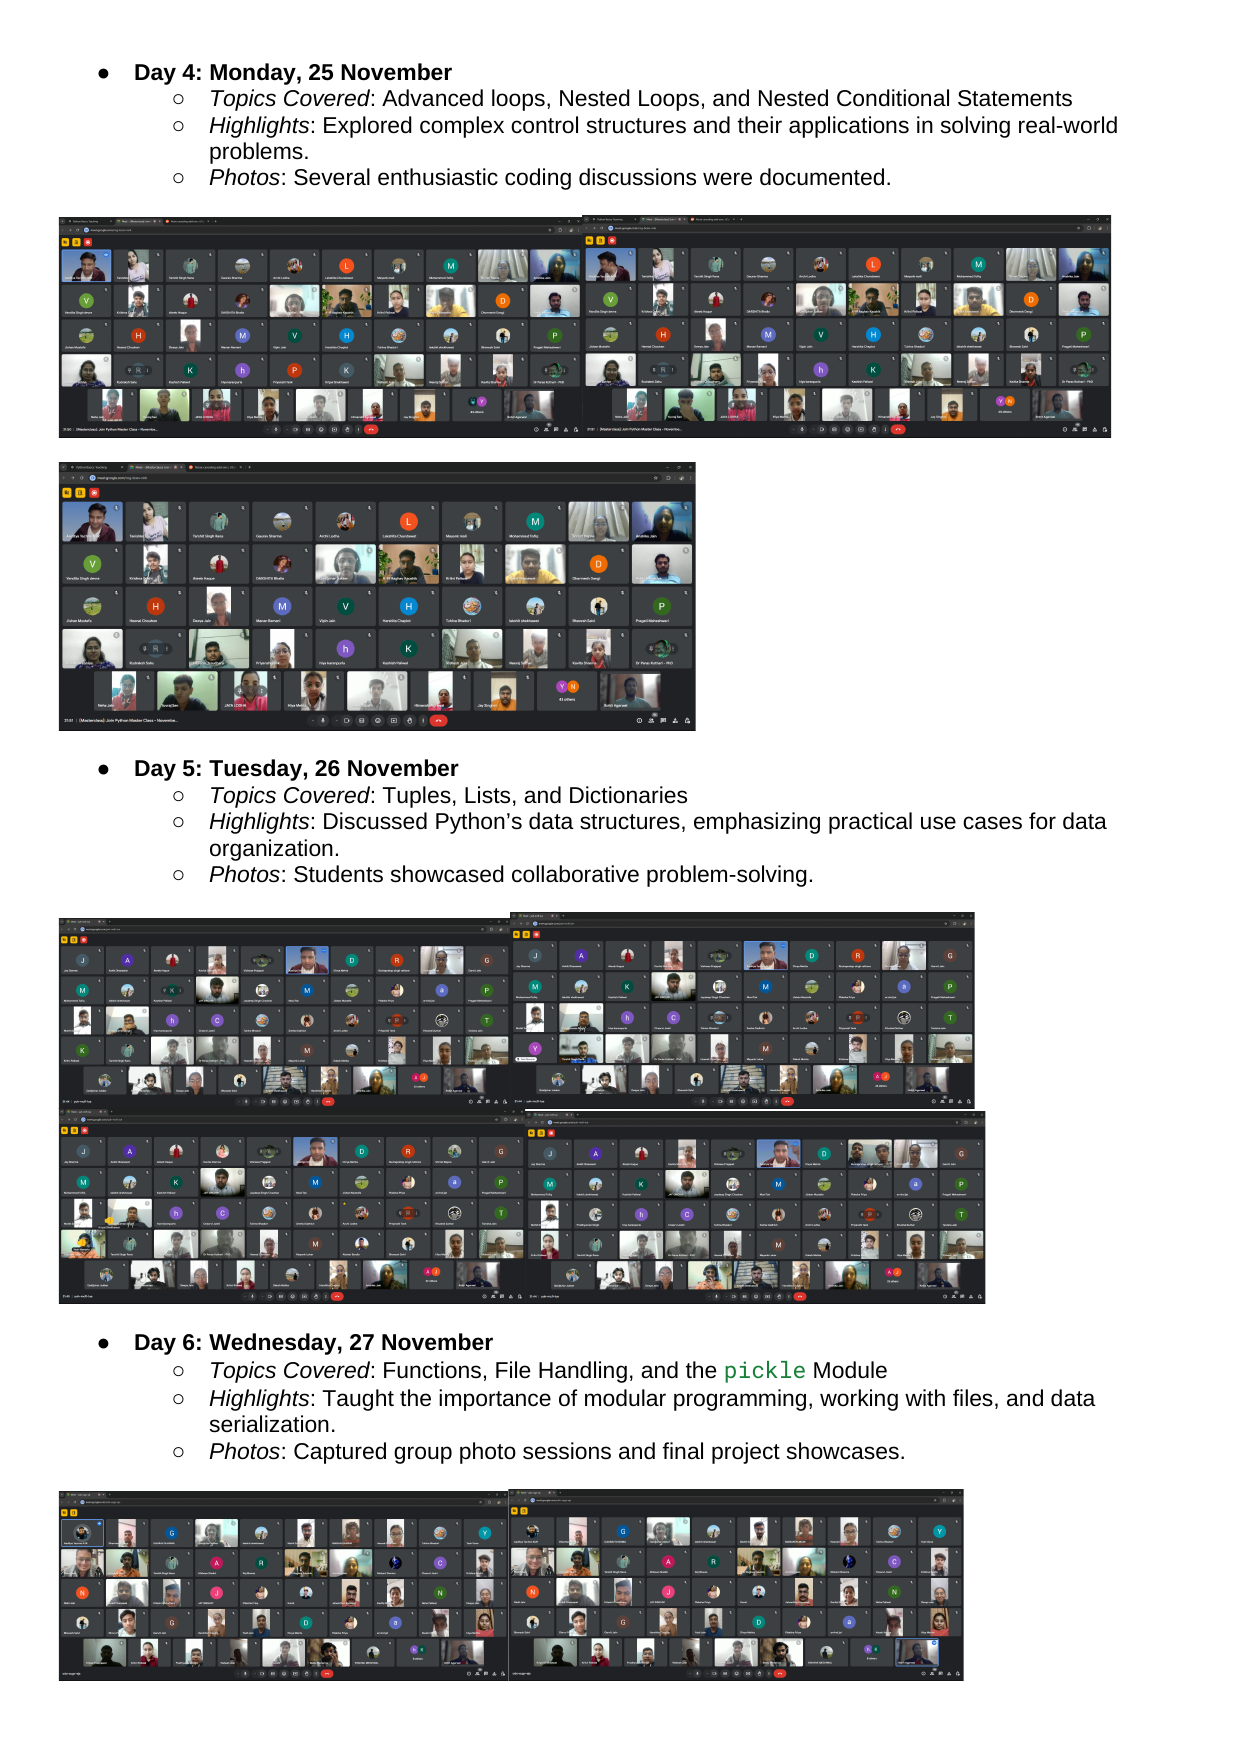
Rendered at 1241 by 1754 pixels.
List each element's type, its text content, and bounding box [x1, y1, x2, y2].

list Day 6: Wednesday, 27 November [96, 1328, 1181, 1355]
list Topics Covered: Tuples, Lists, and Dictionaries [171, 782, 1181, 808]
list Photos: Captured group photo sessions and final project showcases. [171, 1438, 1181, 1464]
list Highlights: Explored complex control structures and their applications in solving real-world problems. [171, 112, 1181, 164]
picture [58, 1489, 964, 1681]
list Topics Covered: Functions, File Handling, and the pickle Module [171, 1355, 1181, 1385]
list Photos: Students showcased collaborative problem-solving. [171, 861, 1181, 887]
list Highlights: Taught the importance of modular programming, working with files, and data serialization. [171, 1385, 1181, 1438]
picture [58, 215, 1112, 438]
picture [58, 912, 986, 1304]
list Highlights: Discussed Python’s data structures, emphasizing practical use cases for data organization. [171, 808, 1181, 861]
list Topics Covered: Advanced loops, Nested Loops, and Nested Conditional Statements [171, 85, 1181, 112]
list Day 4: Monday, 25 November [96, 59, 1181, 85]
list Day 5: Tuesday, 26 November [96, 755, 1181, 782]
list Photos: Several enthusiastic coding discussions were documented. [171, 164, 1181, 191]
picture [58, 462, 696, 731]
